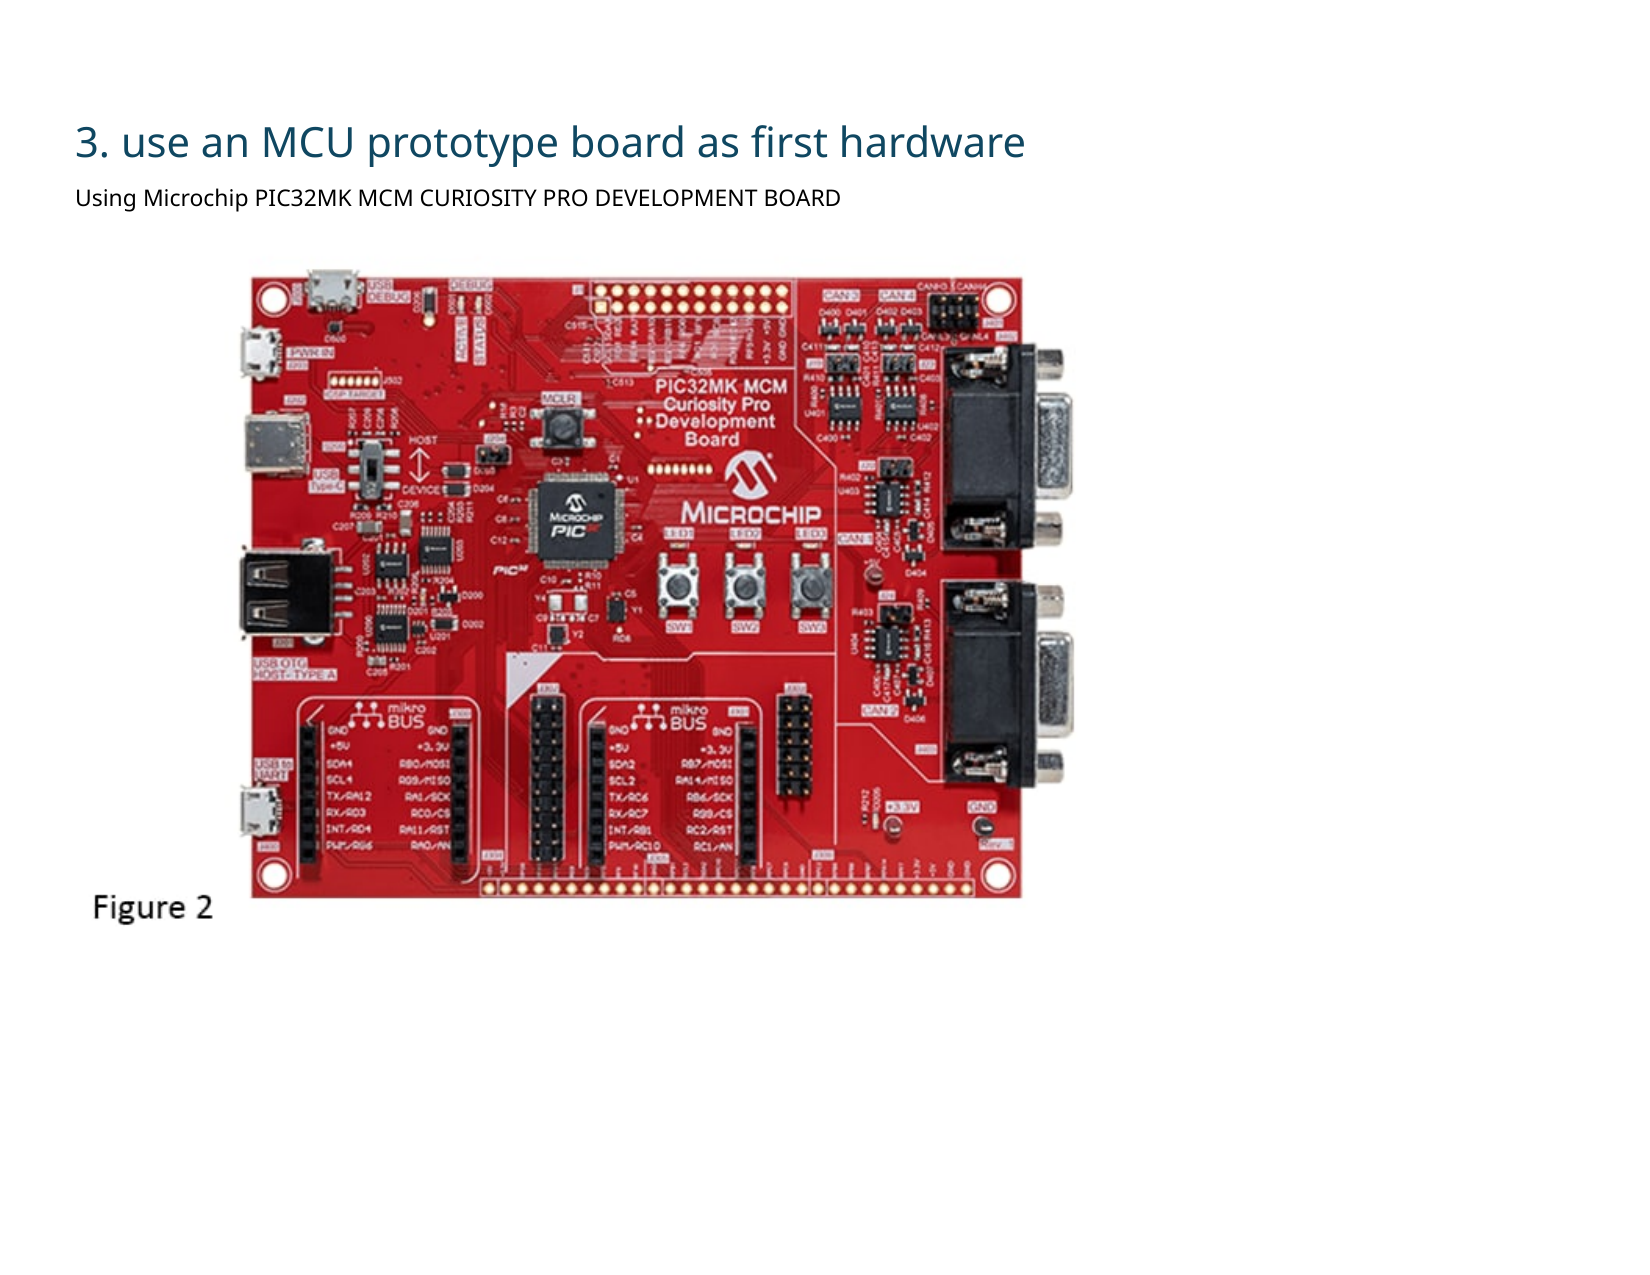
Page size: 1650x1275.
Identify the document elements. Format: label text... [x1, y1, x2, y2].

text Using Microchip PIC32MK MCM CURIOSITY PRO DEVELOPMENT BOARD [75, 182, 1575, 213]
picture [75, 232, 1239, 936]
subtitle 3. use an MCU prototype board as first hardware [75, 112, 1575, 169]
